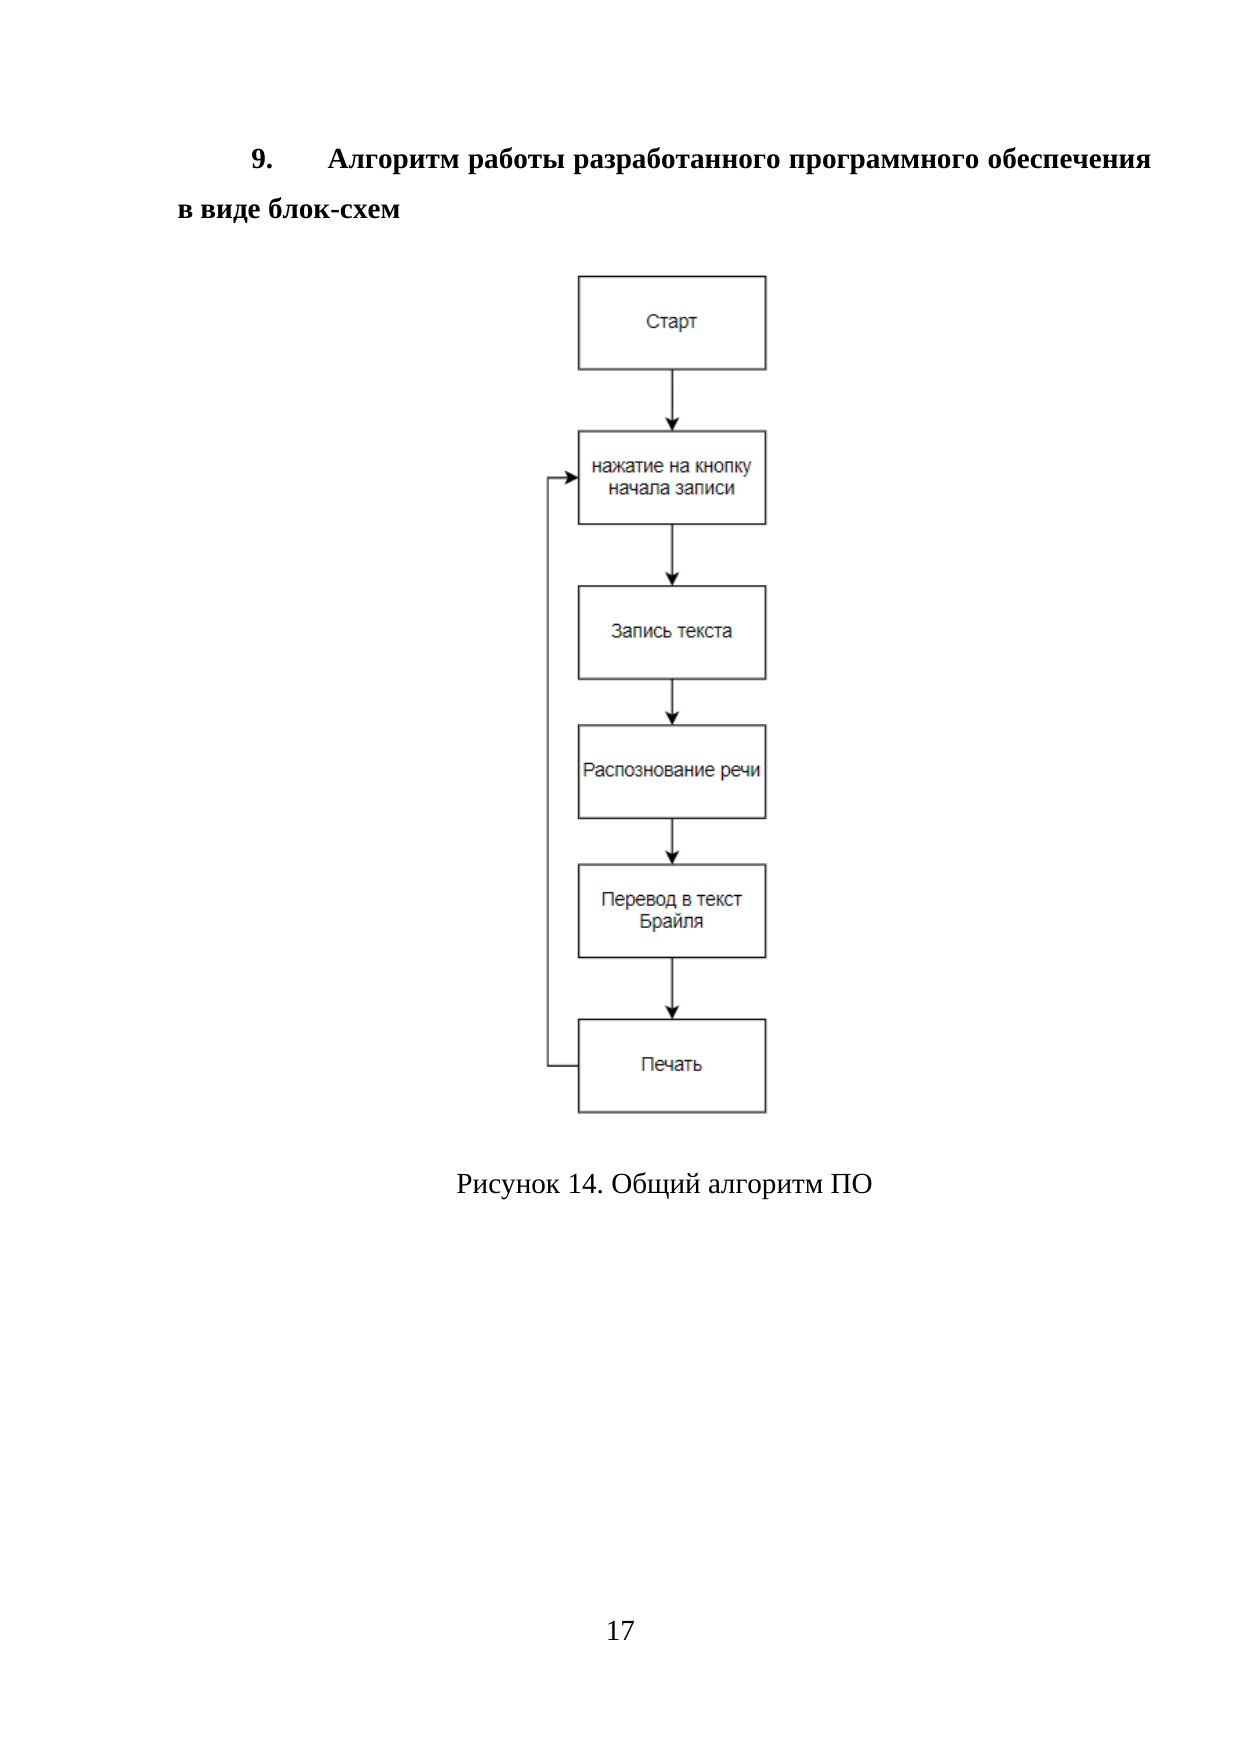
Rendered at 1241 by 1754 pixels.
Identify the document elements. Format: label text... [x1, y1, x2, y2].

subtitle Алгоритм работы разработанного программного обеспечения в виде блок-схем [177, 141, 1152, 225]
picture [531, 258, 798, 1133]
text Рисунок 14. Общий алгоритм ПО [177, 1166, 1152, 1199]
